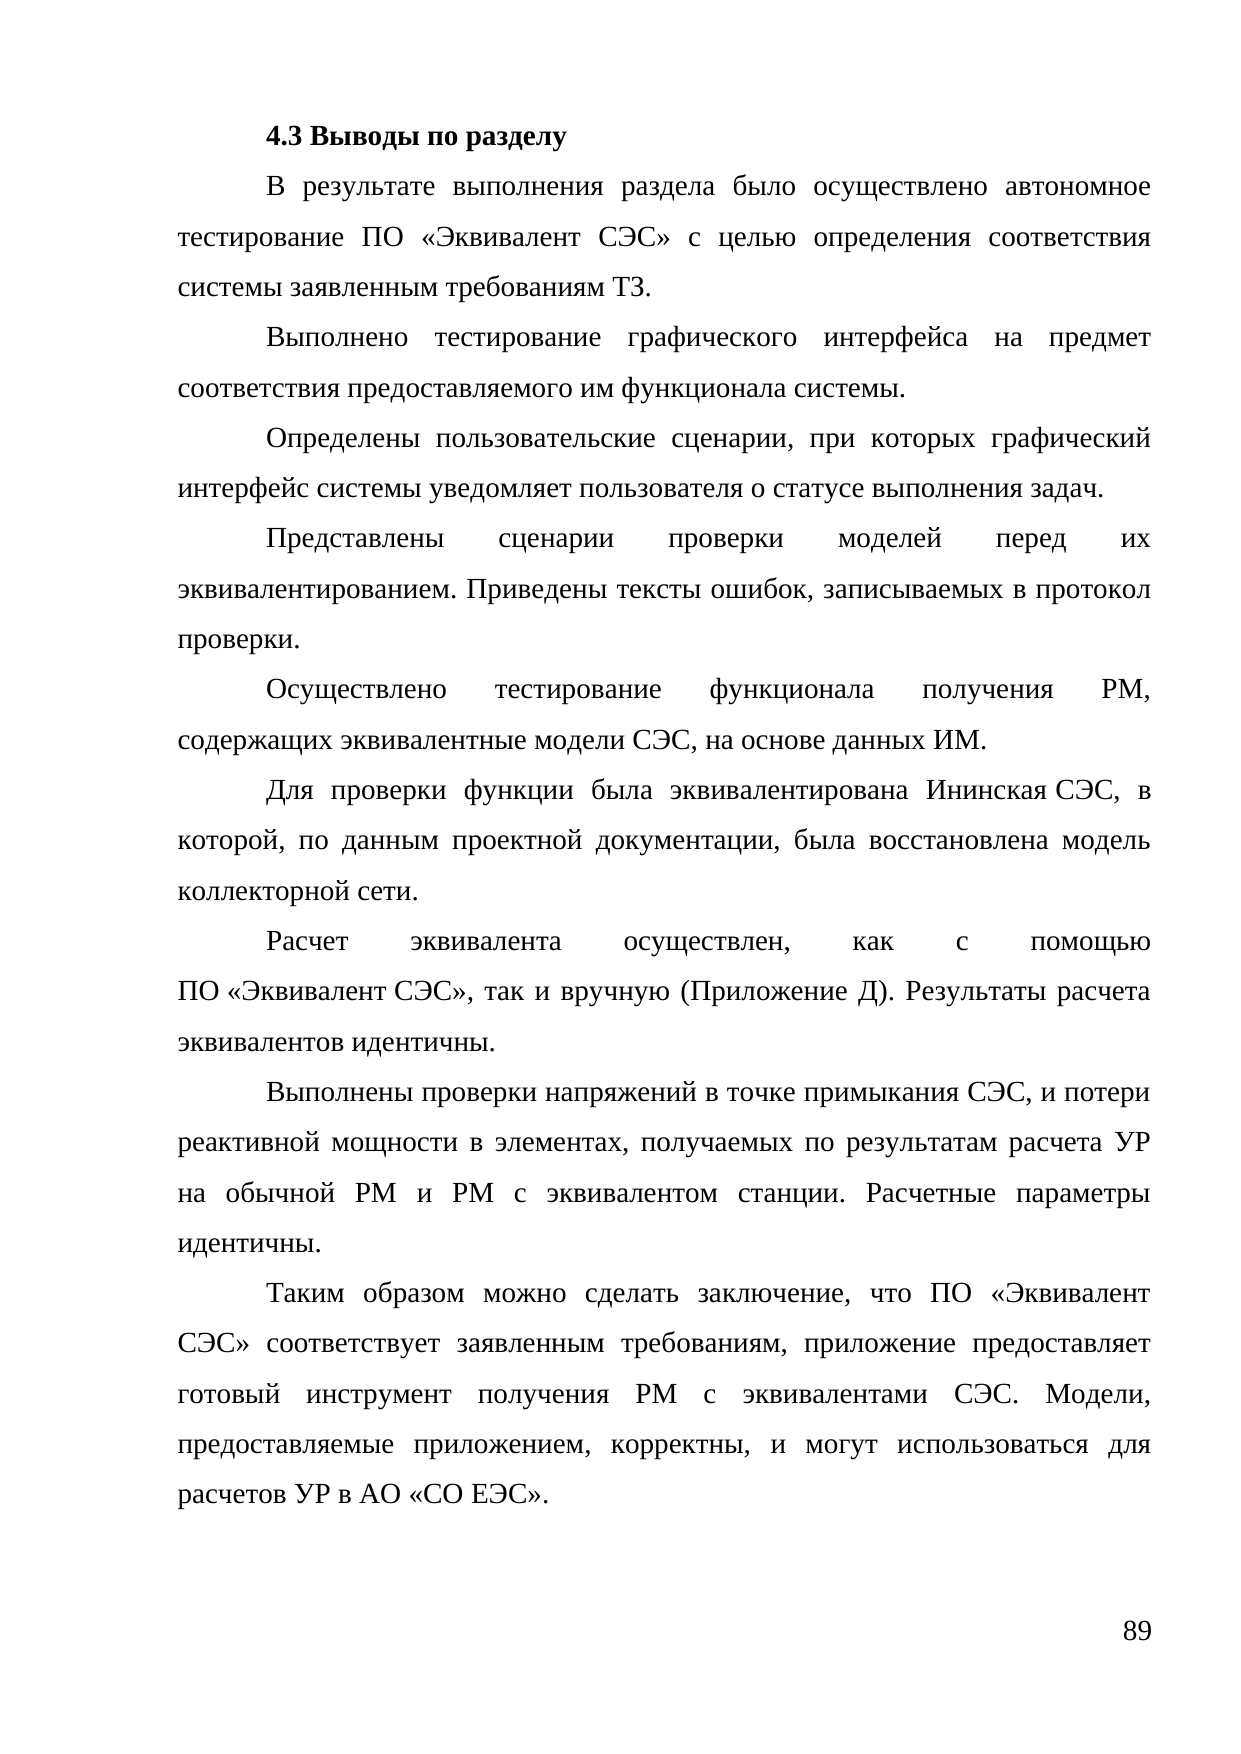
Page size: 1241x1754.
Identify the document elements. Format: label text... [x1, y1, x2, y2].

text Расчет эквивалента осуществлен, как с помощью ПО «Эквивалент СЭС», так и вручную (Приложение Д). Результаты расчета эквивалентов идентичны. [177, 923, 1152, 1057]
text Для проверки функции была эквивалентирована Ининская СЭС, в которой, по данным проектной документации, была восстановлена модель коллекторной сети. [177, 772, 1152, 906]
text Выполнены проверки напряжений в точке примыкания СЭС, и потери реактивной мощности в элементах, получаемых по результатам расчета УР на обычной РМ и РМ с эквивалентом станции. Расчетные параметры идентичны. [177, 1074, 1152, 1258]
text Осуществлено тестирование функционала получения РМ, содержащих эквивалентные модели СЭС, на основе данных ИМ. [177, 672, 1152, 755]
text Определены пользовательские сценарии, при которых графический интерфейс системы уведомляет пользователя о статусе выполнения задач. [177, 420, 1152, 504]
text Представлены сценарии проверки моделей перед их эквивалентированием. Приведены тексты ошибок, записываемых в протокол проверки. [177, 521, 1152, 655]
text В результате выполнения раздела было осуществлено автономное тестирование ПО «Эквивалент СЭС» с целью определения соответствия системы заявленным требованиям ТЗ. [177, 168, 1152, 303]
subtitle 4.3 Выводы по разделу [177, 118, 1152, 152]
text Таким образом можно сделать заключение, что ПО «Эквивалент СЭС» соответствует заявленным требованиям, приложение предоставляет готовый инструмент получения РМ с эквивалентами СЭС. Модели, предоставляемые приложением, корректны, и могут использоваться для расчетов УР в АО «СО ЕЭС». [177, 1275, 1152, 1510]
text Выполнено тестирование графического интерфейса на предмет соответствия предоставляемого им функционала системы. [177, 319, 1152, 403]
